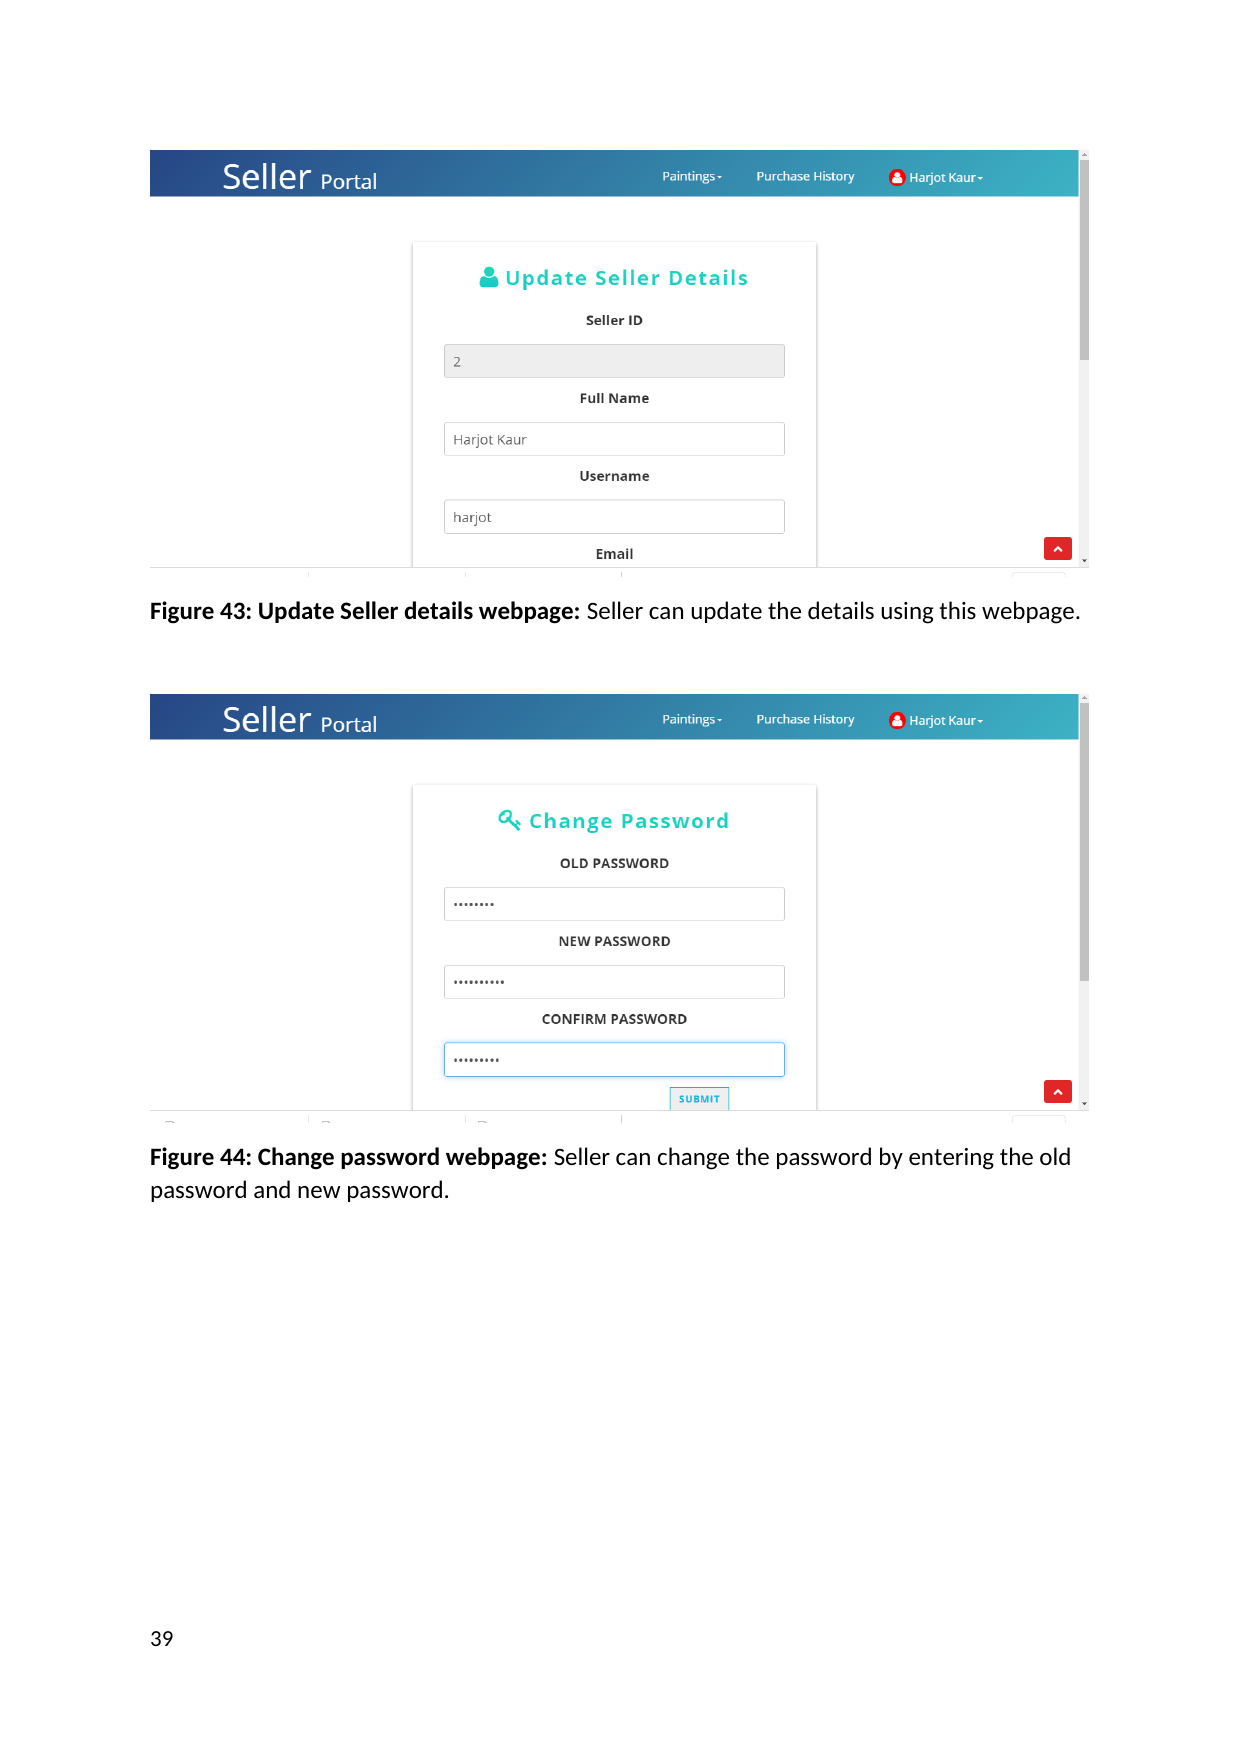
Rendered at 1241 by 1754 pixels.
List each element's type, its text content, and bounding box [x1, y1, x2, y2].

text Figure 43: Update Seller details webpage: Seller can update the details using this webpage. [150, 595, 1090, 626]
text Figure 44: Change password webpage: Seller can change the password by entering the old password and new password. [150, 1142, 1090, 1205]
picture [150, 694, 1089, 1123]
picture [150, 150, 1089, 577]
